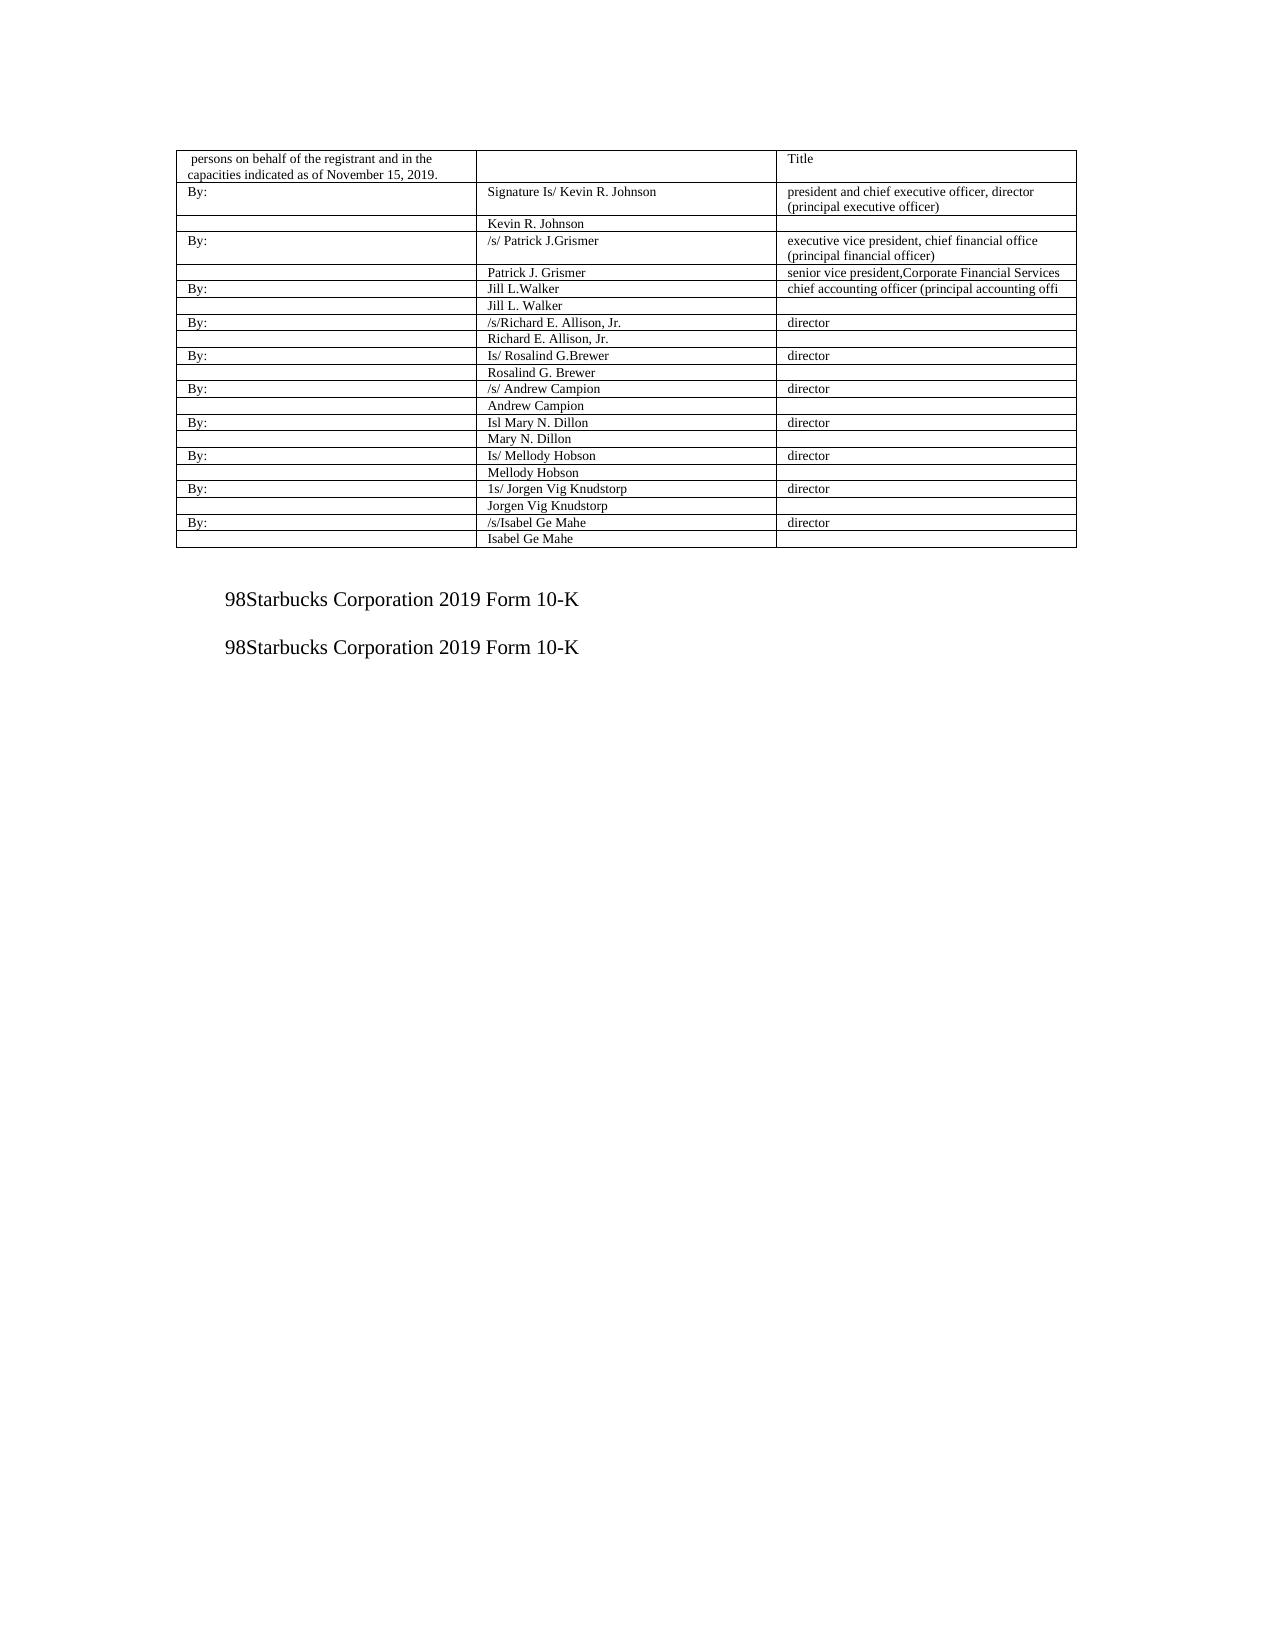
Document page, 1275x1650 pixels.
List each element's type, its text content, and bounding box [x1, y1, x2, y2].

table_cell Jorgen Vig Knudstorp [477, 498, 776, 513]
table_cell [177, 331, 476, 347]
table_cell [177, 531, 476, 547]
table_cell [777, 531, 1076, 547]
table_cell [777, 431, 1076, 447]
table_cell Jill L.Walker [477, 281, 776, 297]
table_cell Jill L. Walker [477, 298, 776, 313]
table_cell By: [177, 281, 476, 297]
text 98Starbucks Corporation 2019 Form 10-K [187, 635, 600, 659]
table_cell By: [177, 183, 476, 214]
table_cell Signature Is/ Kevin R. Johnson [477, 183, 776, 214]
table_cell /s/Richard E. Allison, Jr. [477, 315, 776, 330]
table_cell [177, 465, 476, 480]
table_cell Mellody Hobson [477, 465, 776, 480]
table_cell By: [177, 348, 476, 363]
table_cell By: [177, 415, 476, 430]
table_cell /s/Isabel Ge Mahe [477, 515, 776, 530]
table_cell director [777, 415, 1076, 430]
table_cell [777, 331, 1076, 347]
table_cell chief accounting officer (principal accounting offi [777, 281, 1076, 297]
table_cell By: [177, 481, 476, 497]
table_cell Isl Mary N. Dillon [477, 415, 776, 430]
table_cell Is/ Mellody Hobson [477, 448, 776, 463]
table_cell [177, 365, 476, 380]
table_cell By: [177, 381, 476, 397]
table_cell By: [177, 232, 476, 263]
table_cell [177, 498, 476, 513]
table_cell director [777, 348, 1076, 363]
table_cell [177, 216, 476, 231]
table_cell [777, 465, 1076, 480]
table_cell Rosalind G. Brewer [477, 365, 776, 380]
table_cell Mary N. Dillon [477, 431, 776, 447]
table_cell executive vice president, chief financial office (principal financial officer) [777, 232, 1076, 263]
table_cell [177, 398, 476, 413]
table_header [477, 151, 776, 182]
table_cell director [777, 515, 1076, 530]
table_cell [177, 265, 476, 280]
table_cell Richard E. Allison, Jr. [477, 331, 776, 347]
table_cell By: [177, 448, 476, 463]
table_cell /s/ Patrick J.Grismer [477, 232, 776, 263]
table_cell [777, 498, 1076, 513]
table_cell Patrick J. Grismer [477, 265, 776, 280]
table_cell senior vice president,Corporate Financial Services [777, 265, 1076, 280]
table_cell director [777, 448, 1076, 463]
table_cell By: [177, 315, 476, 330]
table_header persons on behalf of the registrant and in the capacities indicated as of November 15, 2019. [177, 151, 476, 182]
table_cell [177, 298, 476, 313]
table_cell Andrew Campion [477, 398, 776, 413]
table_cell president and chief executive officer, director (principal executive officer) [777, 183, 1076, 214]
table_cell Is/ Rosalind G.Brewer [477, 348, 776, 363]
table_cell Isabel Ge Mahe [477, 531, 776, 547]
table_cell director [777, 315, 1076, 330]
table_cell Kevin R. Johnson [477, 216, 776, 231]
table_cell /s/ Andrew Campion [477, 381, 776, 397]
table_header Title [777, 151, 1076, 182]
table_cell director [777, 481, 1076, 497]
table_cell By: [177, 515, 476, 530]
table_cell [777, 298, 1076, 313]
table_cell [777, 398, 1076, 413]
table_cell [777, 216, 1076, 231]
text 98Starbucks Corporation 2019 Form 10-K [187, 587, 600, 611]
table_cell 1s/ Jorgen Vig Knudstorp [477, 481, 776, 497]
table_cell director [777, 381, 1076, 397]
table_cell [177, 431, 476, 447]
table_cell [777, 365, 1076, 380]
